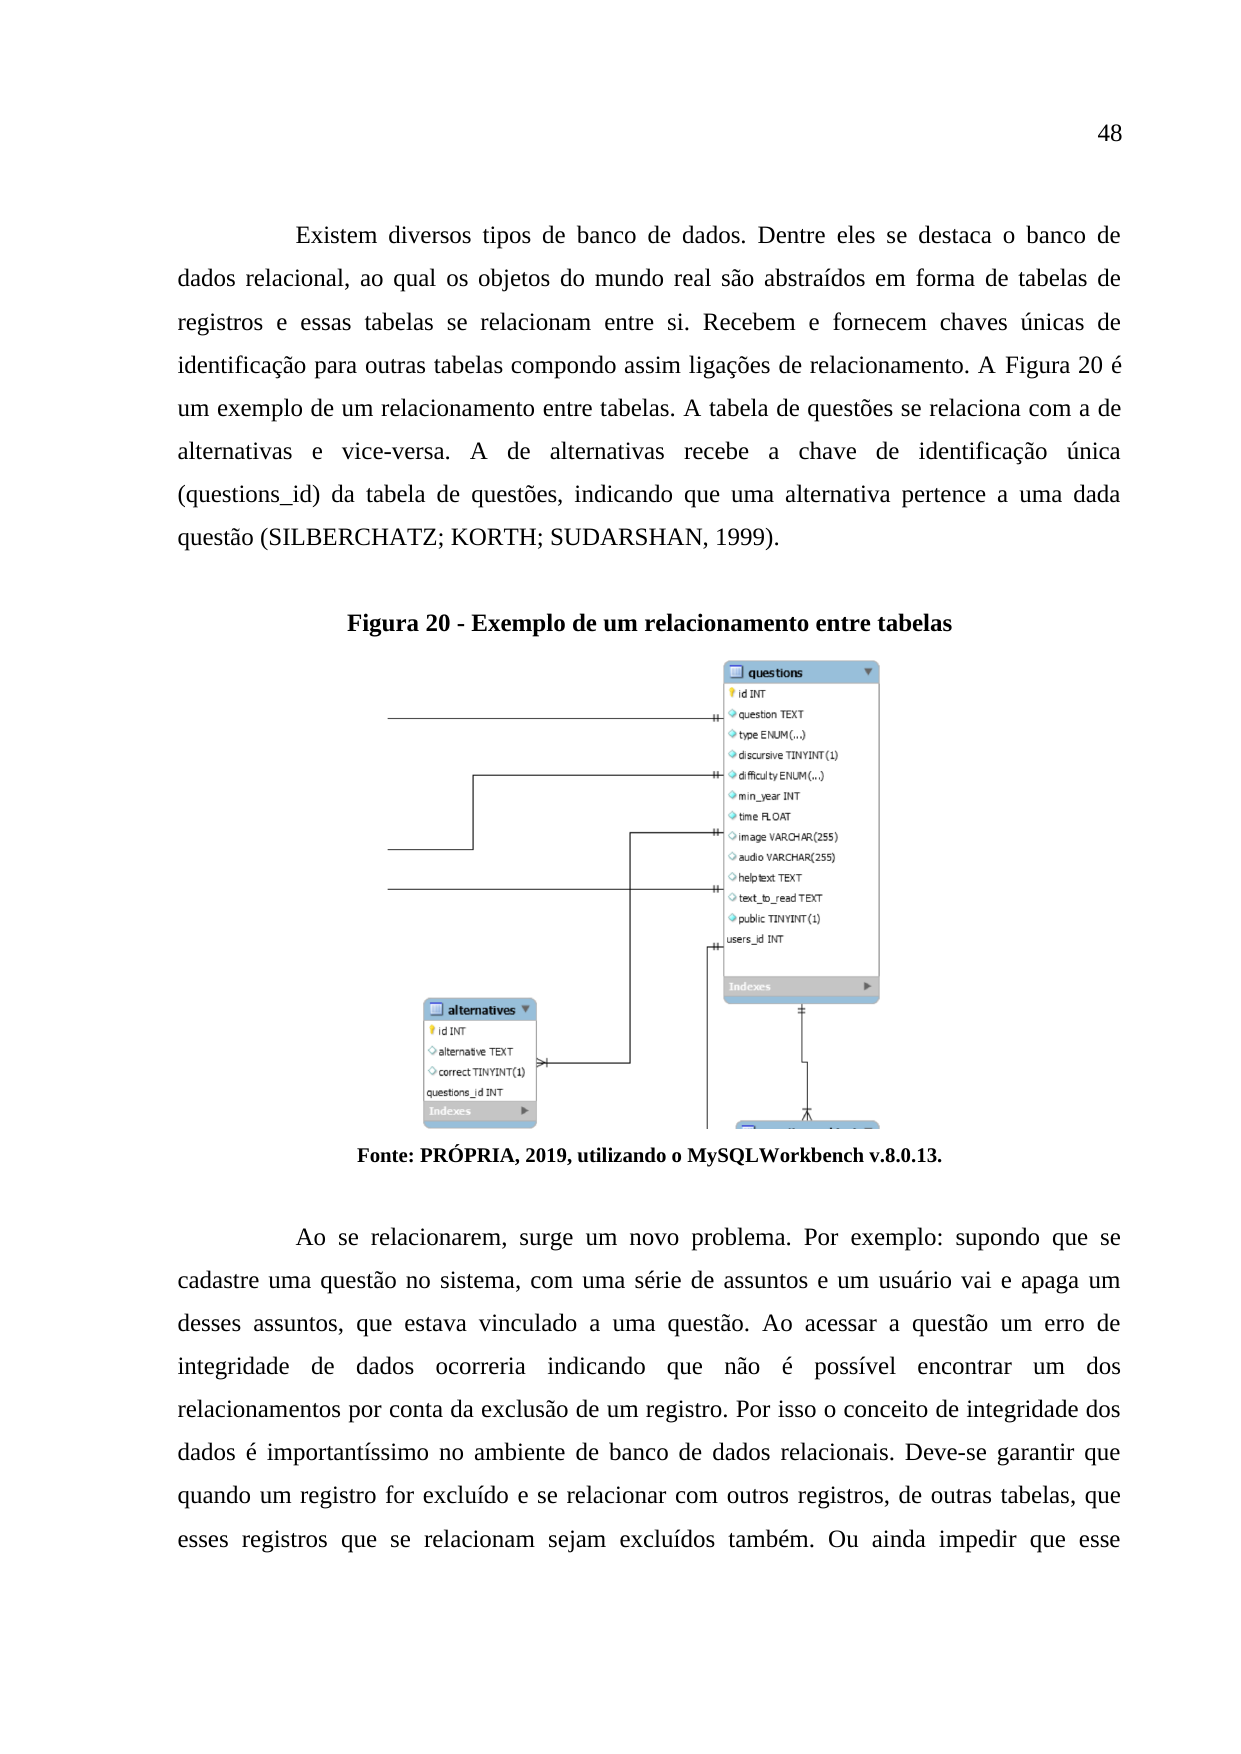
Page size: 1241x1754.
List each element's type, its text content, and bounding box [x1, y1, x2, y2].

picture [387, 651, 912, 1129]
text Fonte: PRÓPRIA, 2019, utilizando o MySQLWorkbench v.8.0.13. [177, 1143, 1122, 1167]
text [177, 1222, 1122, 1552]
text Figura 20 - Exemplo de um relacionamento entre tabelas [177, 608, 1122, 637]
text Existem diversos tipos de banco de dados. Dentre eles se destaca o banco de dados relacional, ao qual os objetos do mundo real são abstraídos em forma de tabelas de registros e essas tabelas se relacionam entre si. Recebem e fornecem chaves únicas de identificação para outras tabelas compondo assim ligações de relacionamento. A Figura 20 é um exemplo de um relacionamento entre tabelas. A tabela de questões se relaciona com a de alternativas e vice-versa. A de alternativas recebe a chave de identificação única (questions_id) da tabela de questões, indicando que uma alternativa pertence a uma dada questão (SILBERCHATZ; KORTH; SUDARSHAN, 1999). [177, 220, 1122, 551]
